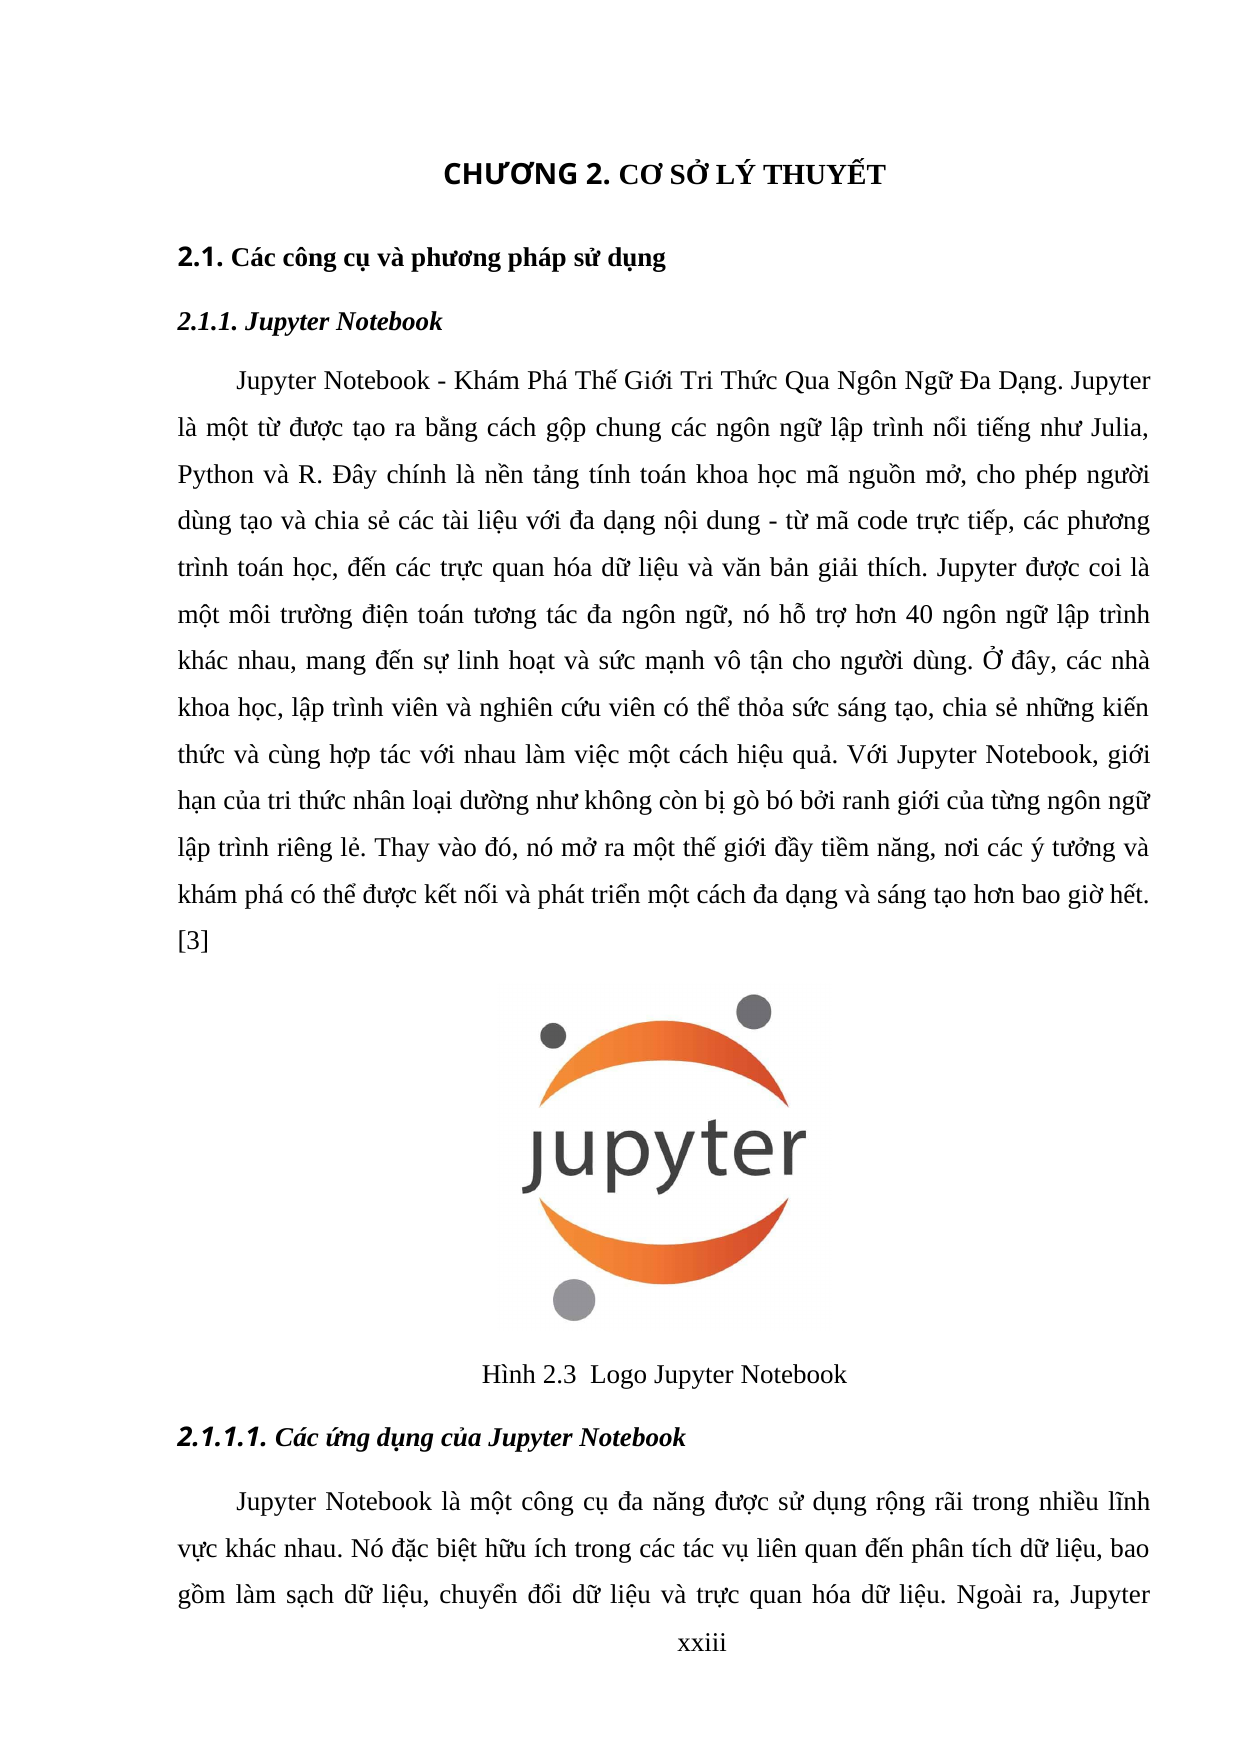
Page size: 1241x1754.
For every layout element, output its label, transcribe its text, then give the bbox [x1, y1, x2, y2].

subtitle Các ứng dụng của Jupyter Notebook [177, 1417, 1152, 1454]
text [177, 1485, 1152, 1610]
text Jupyter Notebook - Khám Phá Thế Giới Tri Thức Qua Ngôn Ngữ Đa Dạng. Jupyter là một từ được tạo ra bằng cách gộp chung các ngôn ngữ lập trình nổi tiếng như Julia, Python và R. Đây chính là nền tảng tính toán khoa học mã nguồn mở, cho phép người dùng tạo và chia sẻ các tài liệu với đa dạng nội dung - từ mã code trực tiếp, các phương trình toán học, đến các trực quan hóa dữ liệu và văn bản giải thích. Jupyter được coi là một môi trường điện toán tương tác đa ngôn ngữ, nó hỗ trợ hơn 40 ngôn ngữ lập trình khác nhau, mang đến sự linh hoạt và sức mạnh vô tận cho người dùng. Ở đây, các nhà khoa học, lập trình viên và nghiên cứu viên có thể thỏa sức sáng tạo, chia sẻ những kiến thức và cùng hợp tác với nhau làm việc một cách hiệu quả. Với Jupyter Notebook, giới hạn của tri thức nhân loại dường như không còn bị gò bó bởi ranh giới của từng ngôn ngữ lập trình riêng lẻ. Thay vào đó, nó mở ra một thế giới đầy tiềm năng, nơi các ý tưởng và khám phá có thể được kết nối và phát triển một cách đa dạng và sáng tạo hơn bao giờ hết. [177, 364, 1152, 956]
subtitle CƠ SỞ LÝ THUYẾT [177, 153, 1152, 193]
picture [496, 983, 832, 1331]
subtitle Các công cụ và phương pháp sử dụng [177, 237, 1152, 274]
subtitle Jupyter Notebook [177, 305, 1152, 336]
